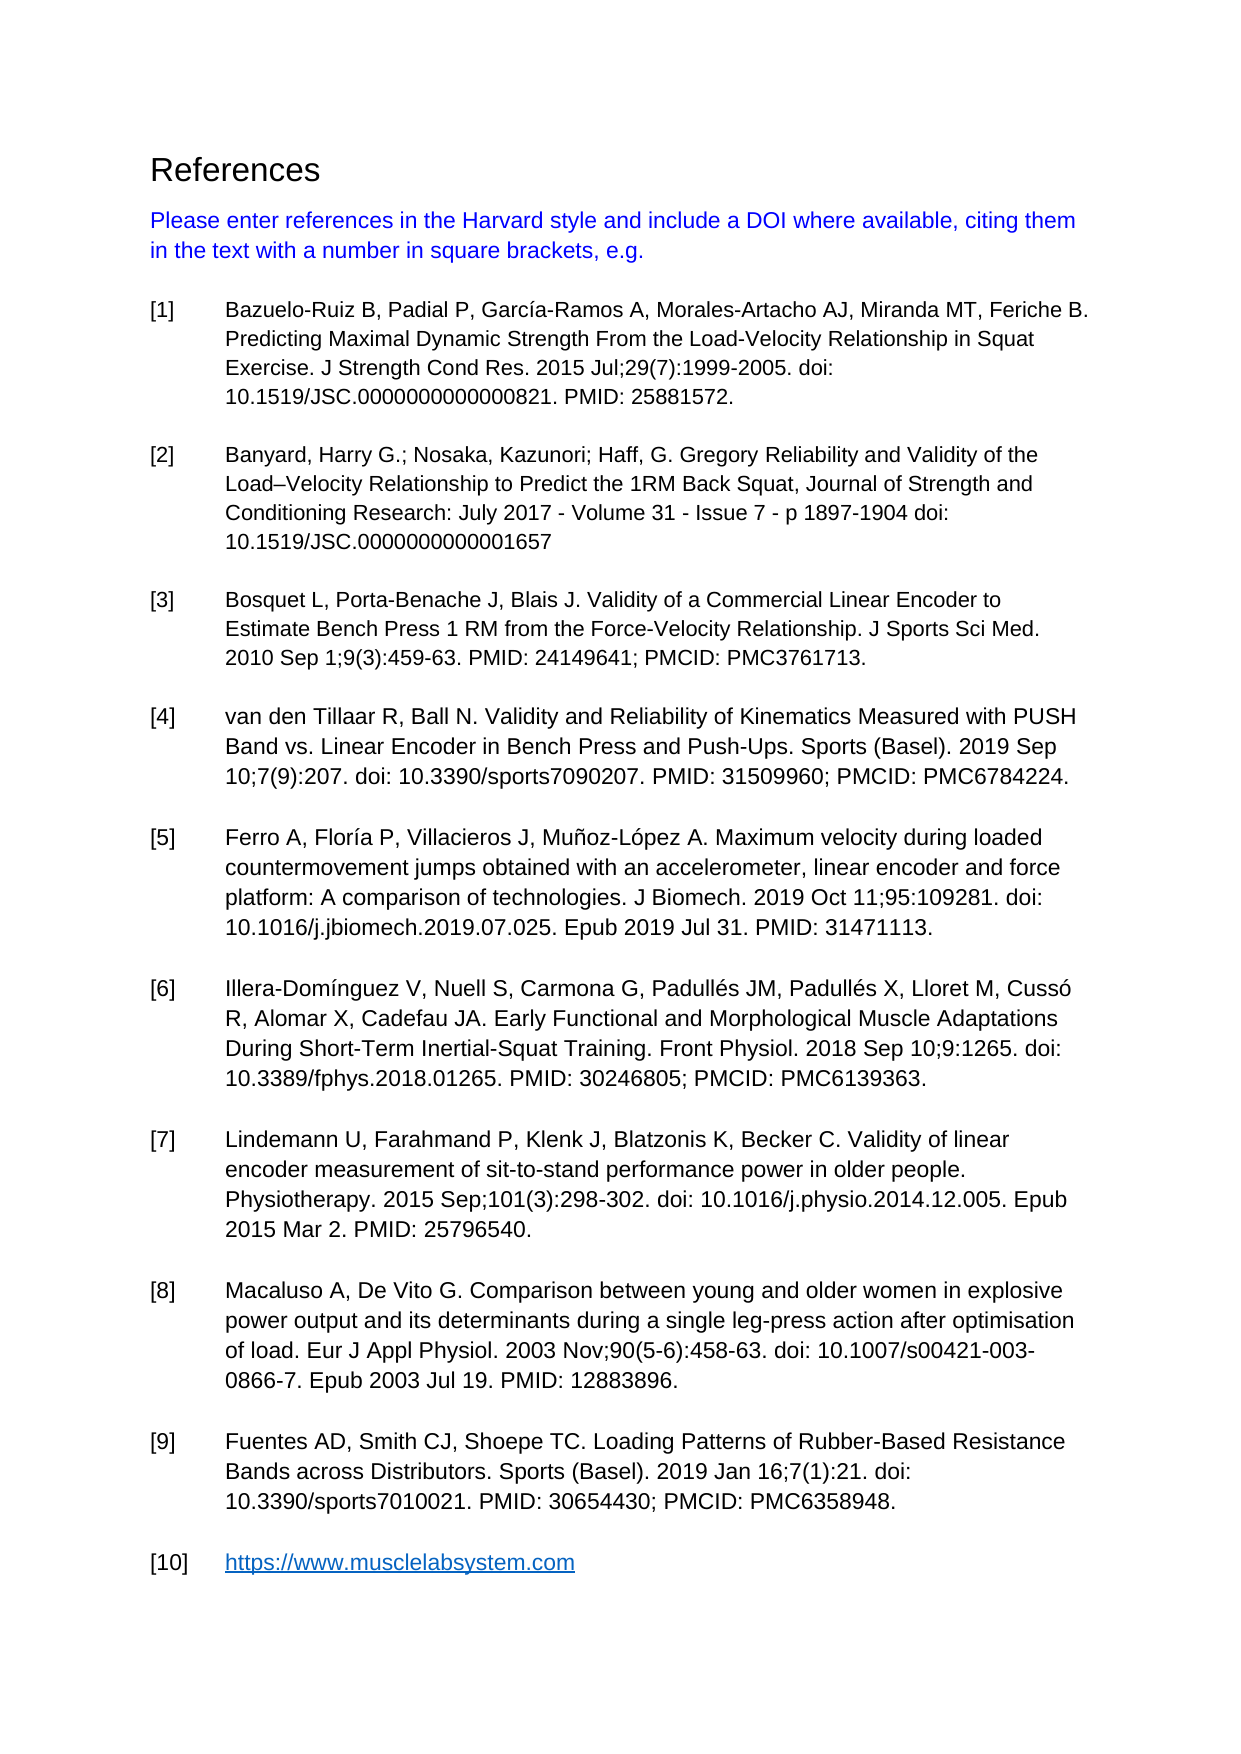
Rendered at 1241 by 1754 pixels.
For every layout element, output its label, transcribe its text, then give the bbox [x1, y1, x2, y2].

text [1] Bazuelo-Ruiz B, Padial P, García-Ramos A, Morales-Artacho AJ, Miranda MT, Feriche B. Predicting Maximal Dynamic Strength From the Load-Velocity Relationship in Squat Exercise. J Strength Cond Res. 2015 Jul;29(7):1999-2005. doi: 10.1519/JSC.0000000000000821. PMID: 25881572. [150, 297, 1090, 409]
text [5] Ferro A, Floría P, Villacieros J, Muñoz-López A. Maximum velocity during loaded countermovement jumps obtained with an accelerometer, linear encoder and force platform: A comparison of technologies. J Biomech. 2019 Oct 11;95:109281. doi: 10.1016/j.jbiomech.2019.07.025. Epub 2019 Jul 31. PMID: 31471113. [150, 823, 1090, 941]
text [6] Illera-Domínguez V, Nuell S, Carmona G, Padullés JM, Padullés X, Lloret M, Cussó R, Alomar X, Cadefau JA. Early Functional and Morphological Muscle Adaptations During Short-Term Inertial-Squat Training. Front Physiol. 2018 Sep 10;9:1265. doi: 10.3389/fphys.2018.01265. PMID: 30246805; PMCID: PMC6139363. [150, 974, 1090, 1092]
text [2] Banyard, Harry G.; Nosaka, Kazunori; Haff, G. Gregory Reliability and Validity of the Load–Velocity Relationship to Predict the 1RM Back Squat, Journal of Strength and Conditioning Research: July 2017 - Volume 31 - Issue 7 - p 1897-1904 doi: 10.1519/JSC.0000000000001657 [150, 442, 1090, 554]
text [7] Lindemann U, Farahmand P, Klenk J, Blatzonis K, Becker C. Validity of linear encoder measurement of sit-to-stand performance power in older people. Physiotherapy. 2015 Sep;101(3):298-302. doi: 10.1016/j.physio.2014.12.005. Epub 2015 Mar 2. PMID: 25796540. [150, 1126, 1090, 1243]
text [10] https://www.musclelabsystem.com [150, 1548, 1090, 1575]
text [9] Fuentes AD, Smith CJ, Shoepe TC. Loading Patterns of Rubber-Based Resistance Bands across Distributors. Sports (Basel). 2019 Jan 16;7(1):21. doi: 10.3390/sports7010021. PMID: 30654430; PMCID: PMC6358948. [150, 1428, 1090, 1514]
text [8] Macaluso A, De Vito G. Comparison between young and older women in explosive power output and its determinants during a single leg-press action after optimisation of load. Eur J Appl Physiol. 2003 Nov;90(5-6):458-63. doi: 10.1007/s00421-003-0866-7. Epub 2003 Jul 19. PMID: 12883896. [150, 1277, 1090, 1394]
text [4] van den Tillaar R, Ball N. Validity and Reliability of Kinematics Measured with PUSH Band vs. Linear Encoder in Bench Press and Push-Ups. Sports (Basel). 2019 Sep 10;7(9):207. doi: 10.3390/sports7090207. PMID: 31509960; PMCID: PMC6784224. [150, 703, 1090, 789]
subtitle References [150, 150, 1090, 188]
text Please enter references in the Harvard style and include a DOI where available, citing them in the text with a number in square brackets, e.g. [150, 207, 1090, 263]
text [3] Bosquet L, Porta-Benache J, Blais J. Validity of a Commercial Linear Encoder to Estimate Bench Press 1 RM from the Force-Velocity Relationship. J Sports Sci Med. 2010 Sep 1;9(3):459-63. PMID: 24149641; PMCID: PMC3761713. [150, 587, 1090, 670]
